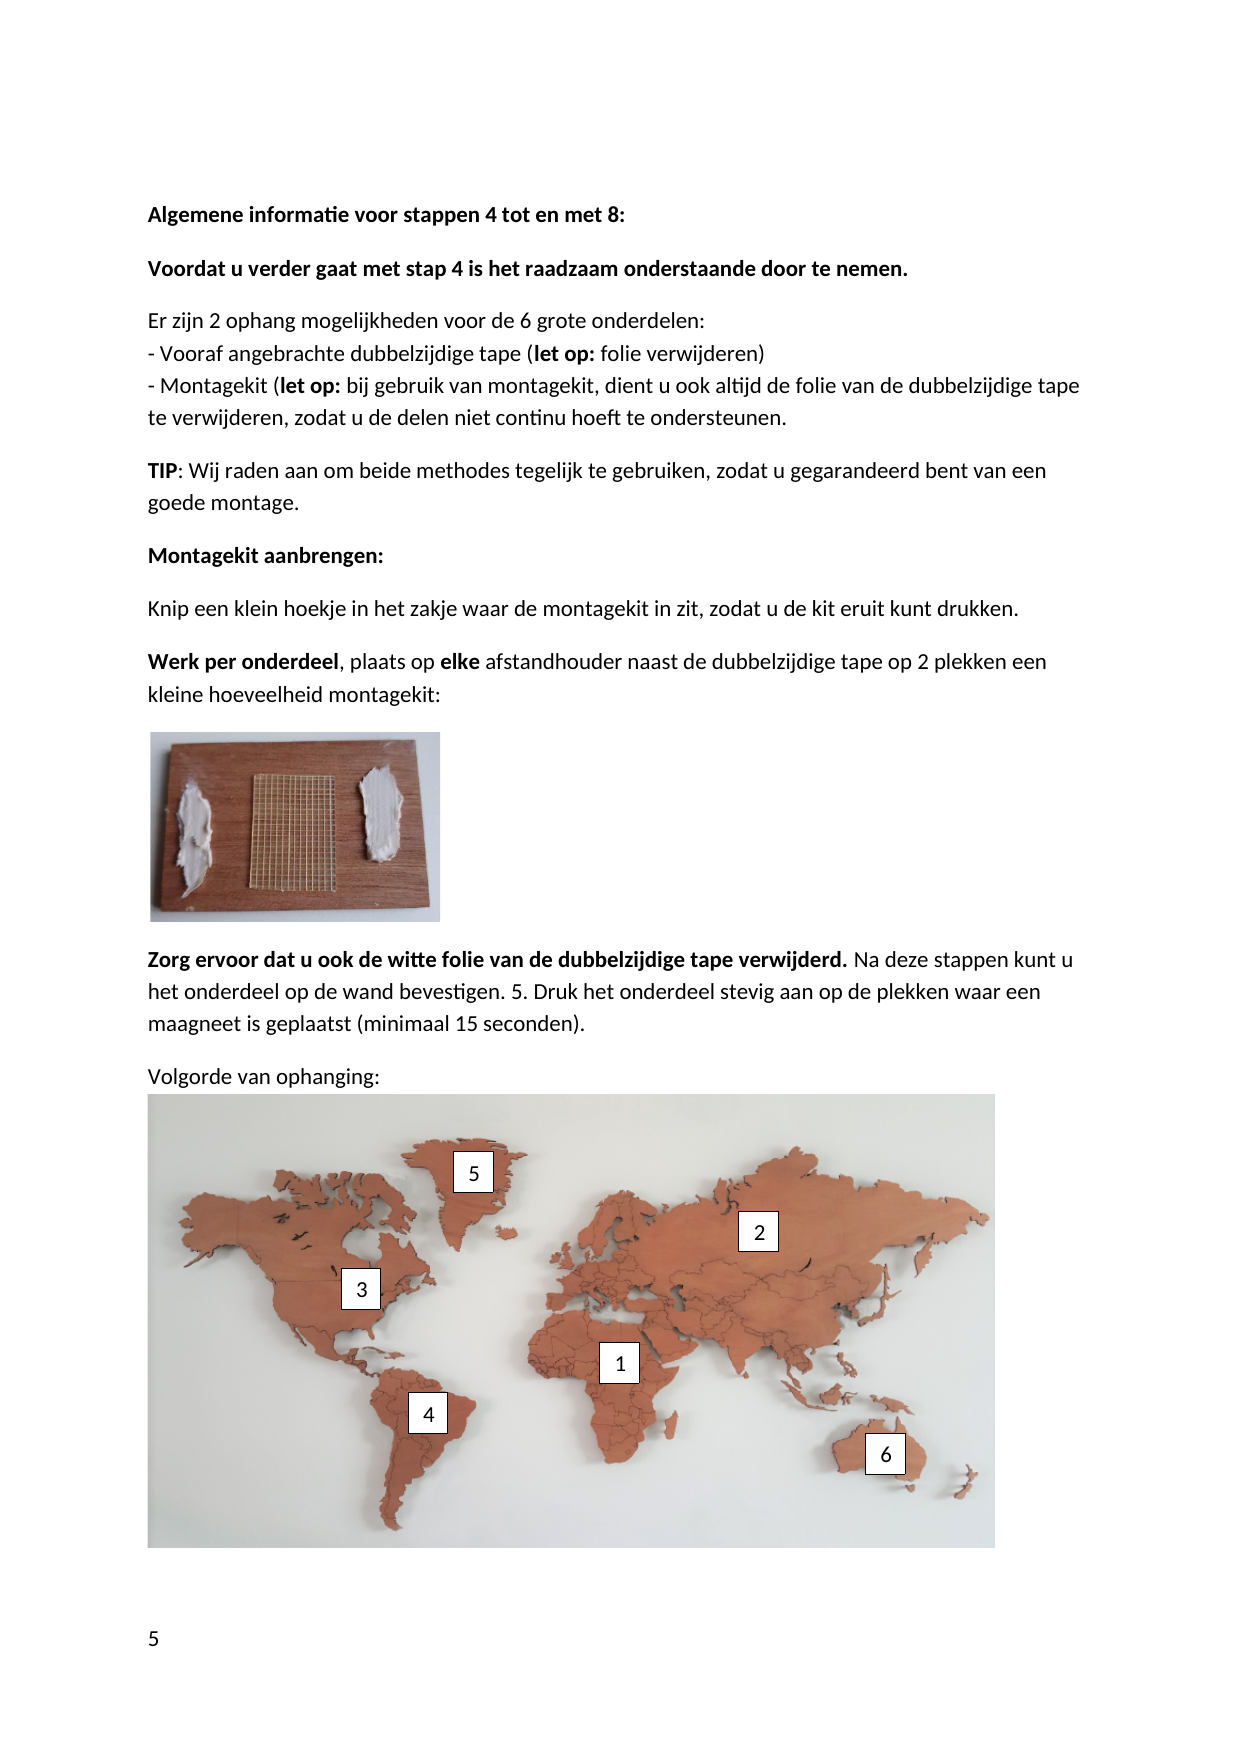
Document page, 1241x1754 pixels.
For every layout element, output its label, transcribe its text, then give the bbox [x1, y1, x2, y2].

text Knip een klein hoekje in het zakje waar de montagekit in zit, zodat u de kit eruit kunt drukken. [148, 594, 1093, 622]
text TIP: Wij raden aan om beide methodes tegelijk te gebruiken, zodat u gegarandeerd bent van een goede montage. [148, 456, 1093, 516]
text Voordat u verder gaat met stap 4 is het raadzaam onderstaande door te nemen. [148, 254, 1093, 282]
picture [150, 732, 440, 922]
text Montagekit aanbrengen: [148, 541, 1093, 569]
text Algemene informatie voor stappen 4 tot en met 8: [148, 201, 1093, 229]
picture [147, 1094, 995, 1548]
text Werk per onderdeel, plaats op elke afstandhouder naast de dubbelzijdige tape op 2 plekken een kleine hoeveelheid montagekit: [148, 647, 1093, 708]
text Er zijn 2 ophang mogelijkheden voor de 6 grote onderdelen: - Vooraf angebrachte dubbelzijdige tape (let op: folie verwijderen) - Montagekit (let op: bij gebruik van montagekit, dient u ook altijd de folie van de dubbelzijdige tape te verwijderen, zodat u de delen niet continu hoeft te ondersteunen. [148, 307, 1093, 431]
text Zorg ervoor dat u ook de witte folie van de dubbelzijdige tape verwijderd. Na deze stappen kunt u het onderdeel op de wand bevestigen. 5. Druk het onderdeel stevig aan op de plekken waar een maagneet is geplaatst (minimaal 15 seconden). [148, 945, 1093, 1037]
